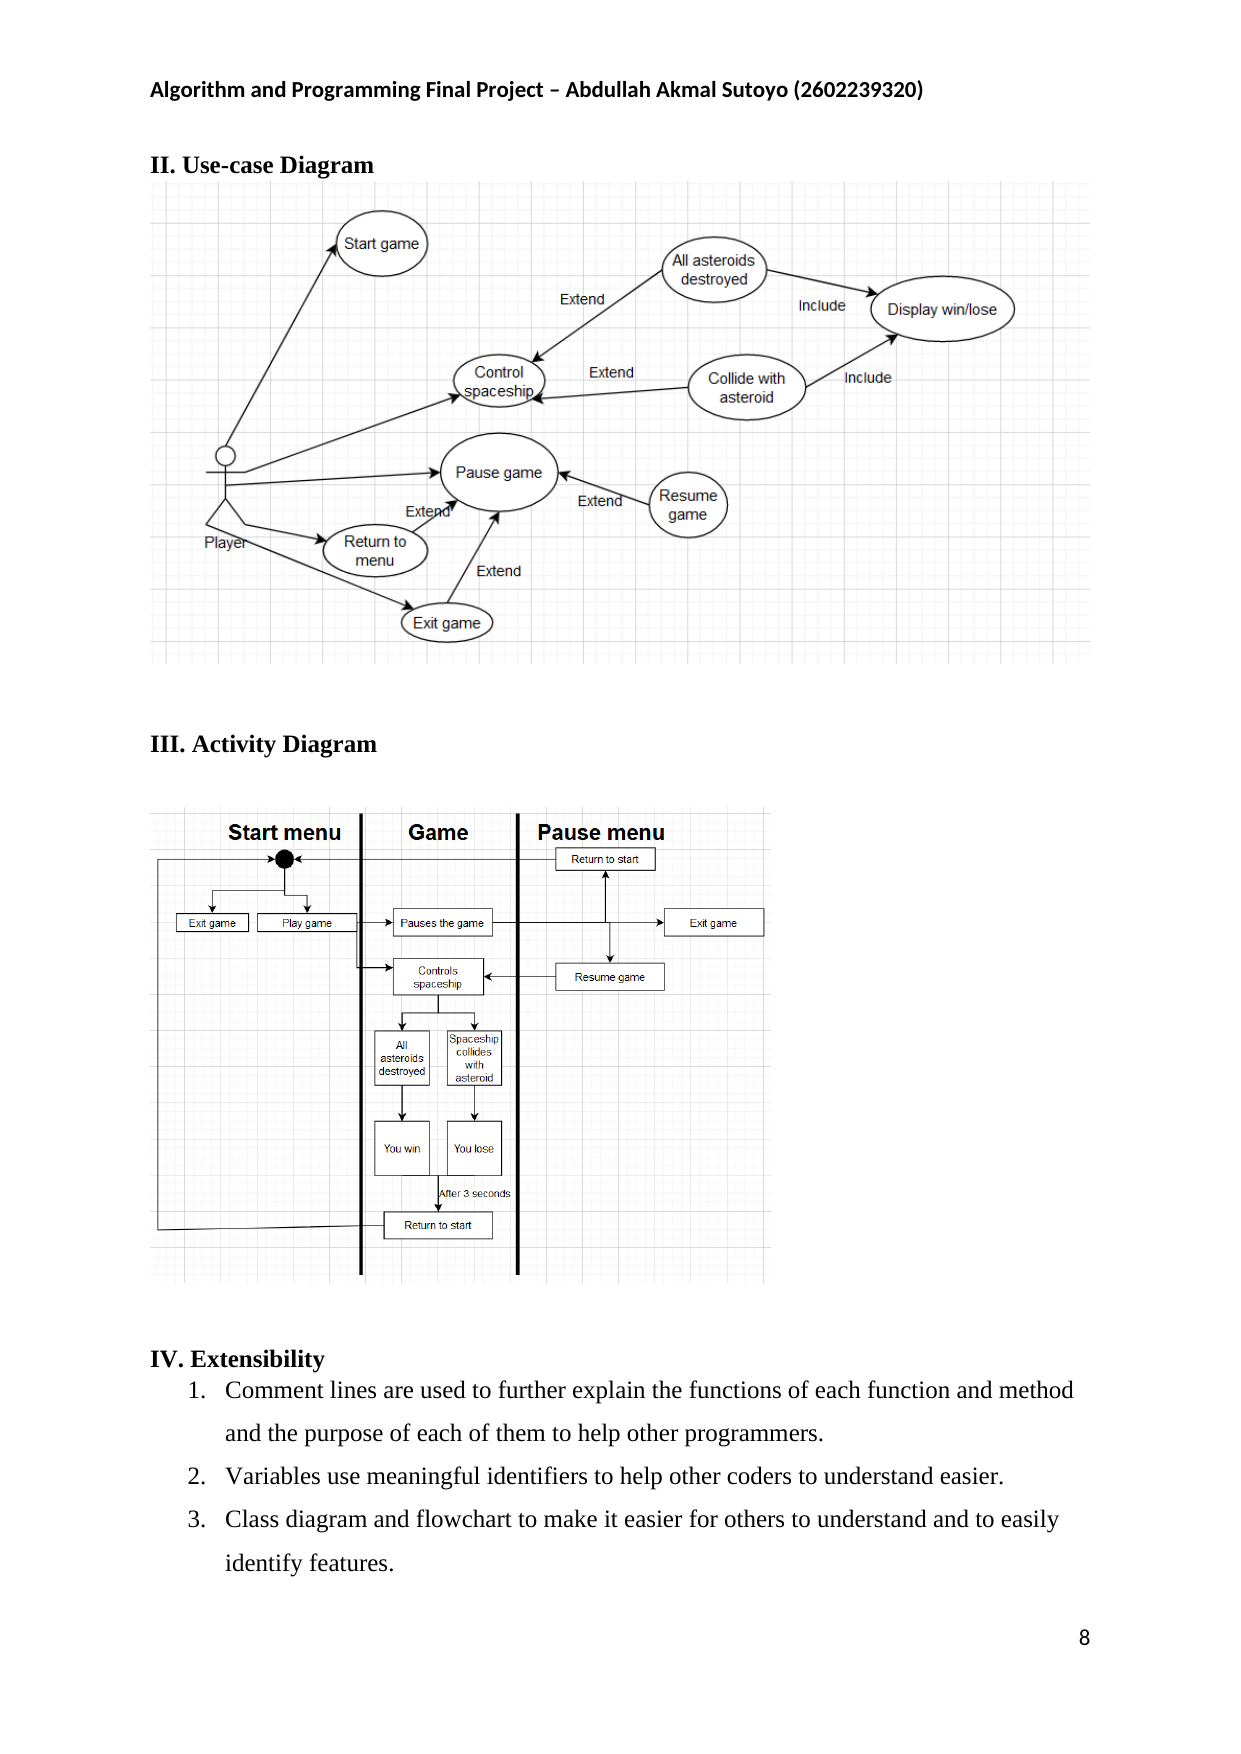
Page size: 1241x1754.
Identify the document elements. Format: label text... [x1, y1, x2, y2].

list Comment lines are used to further explain the functions of each function and method and the purpose of each of them to help other programmers. [187, 1375, 1090, 1447]
subtitle III. Activity Diagram [150, 729, 1090, 758]
picture [150, 807, 772, 1283]
picture [150, 181, 1091, 664]
subtitle IV. Extensibility [150, 1344, 1090, 1373]
list Variables use meaningful identifiers to help other coders to understand easier. [187, 1461, 1090, 1490]
subtitle II. Use-case Diagram [150, 150, 1090, 179]
list Class diagram and flowchart to make it easier for others to understand and to easily identify features. [187, 1504, 1090, 1576]
